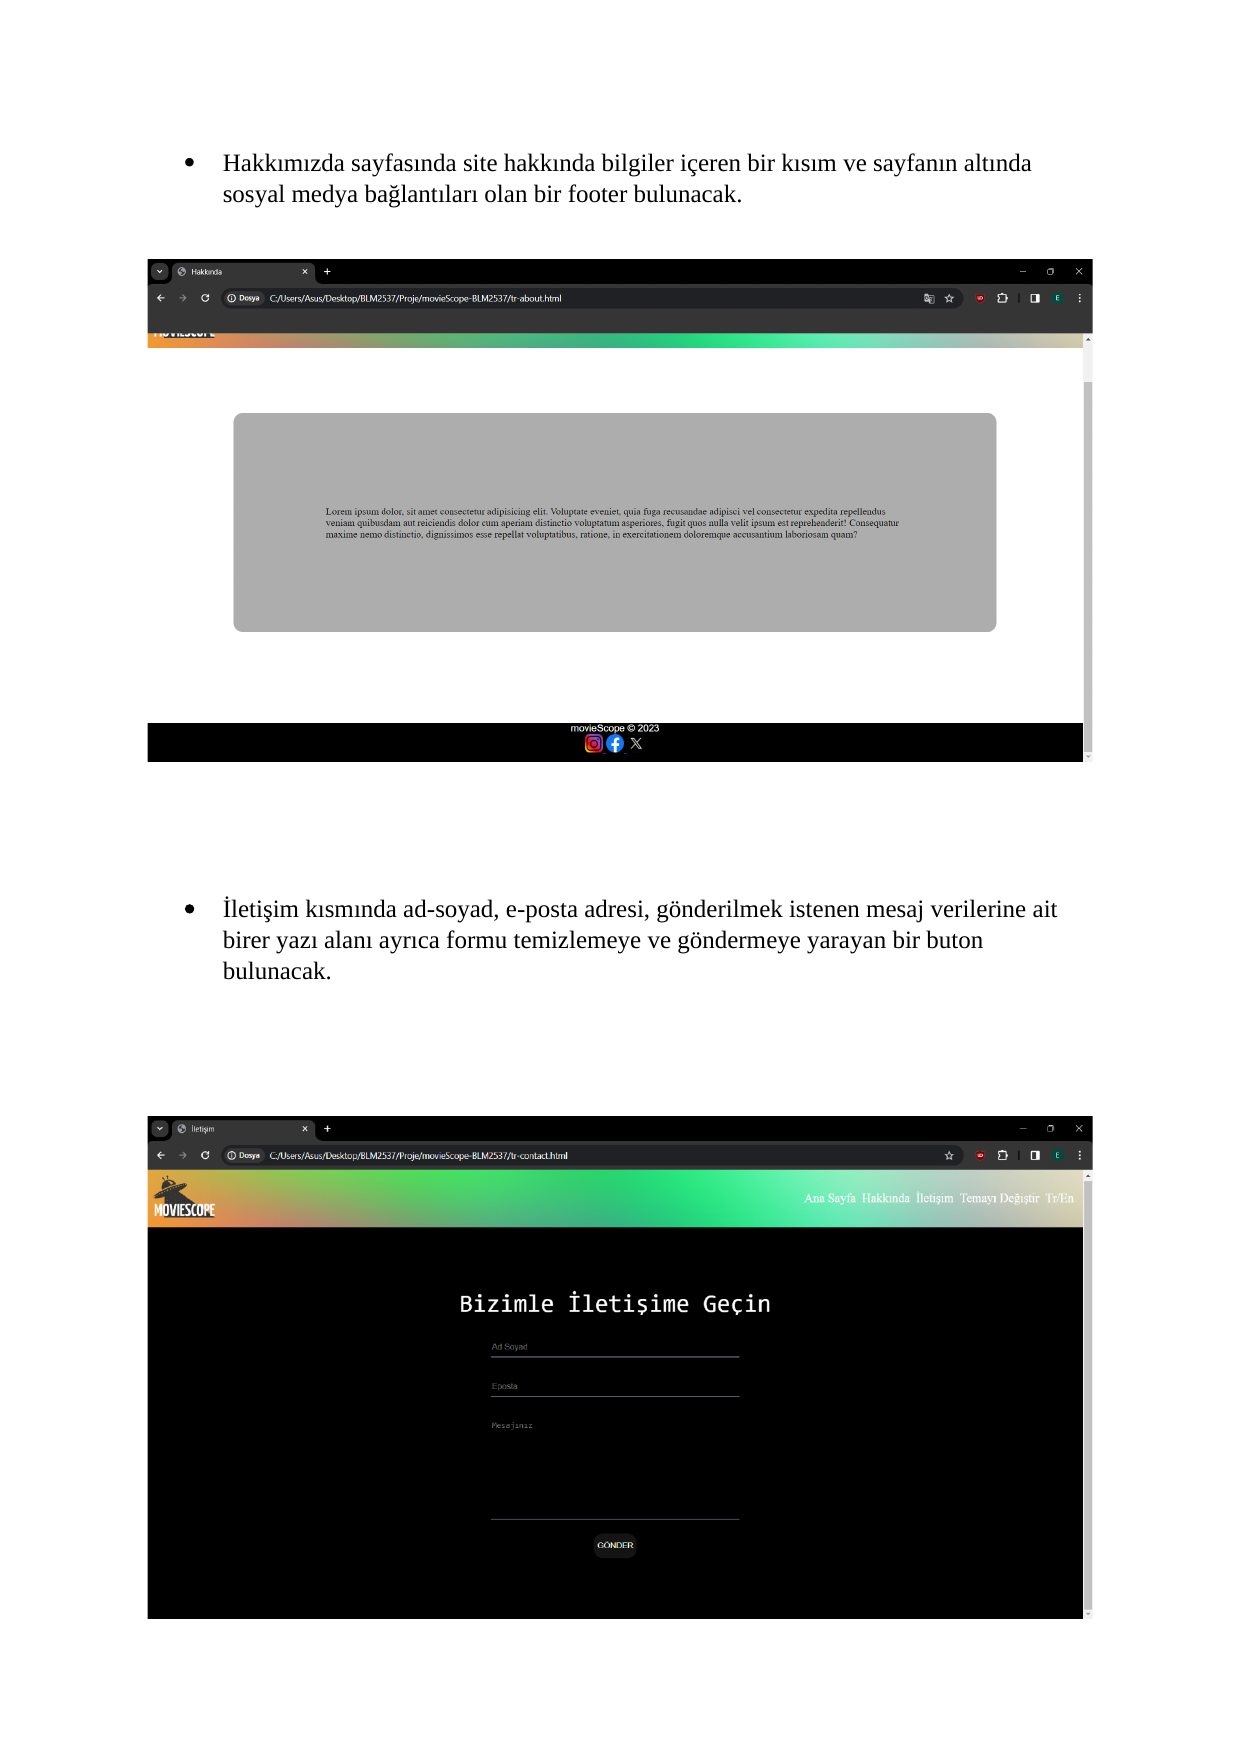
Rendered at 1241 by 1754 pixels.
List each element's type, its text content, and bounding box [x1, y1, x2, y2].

picture [147, 259, 1093, 762]
picture [147, 1116, 1093, 1619]
list Hakkımızda sayfasında site hakkında bilgiler içeren bir kısım ve sayfanın altında sosyal medya bağlantıları olan bir footer bulunacak. [185, 148, 1093, 207]
list İletişim kısmında ad-soyad, e-posta adresi, gönderilmek istenen mesaj verilerine ait birer yazı alanı ayrıca formu temizlemeye ve göndermeye yarayan bir buton bulunacak. [185, 894, 1093, 985]
